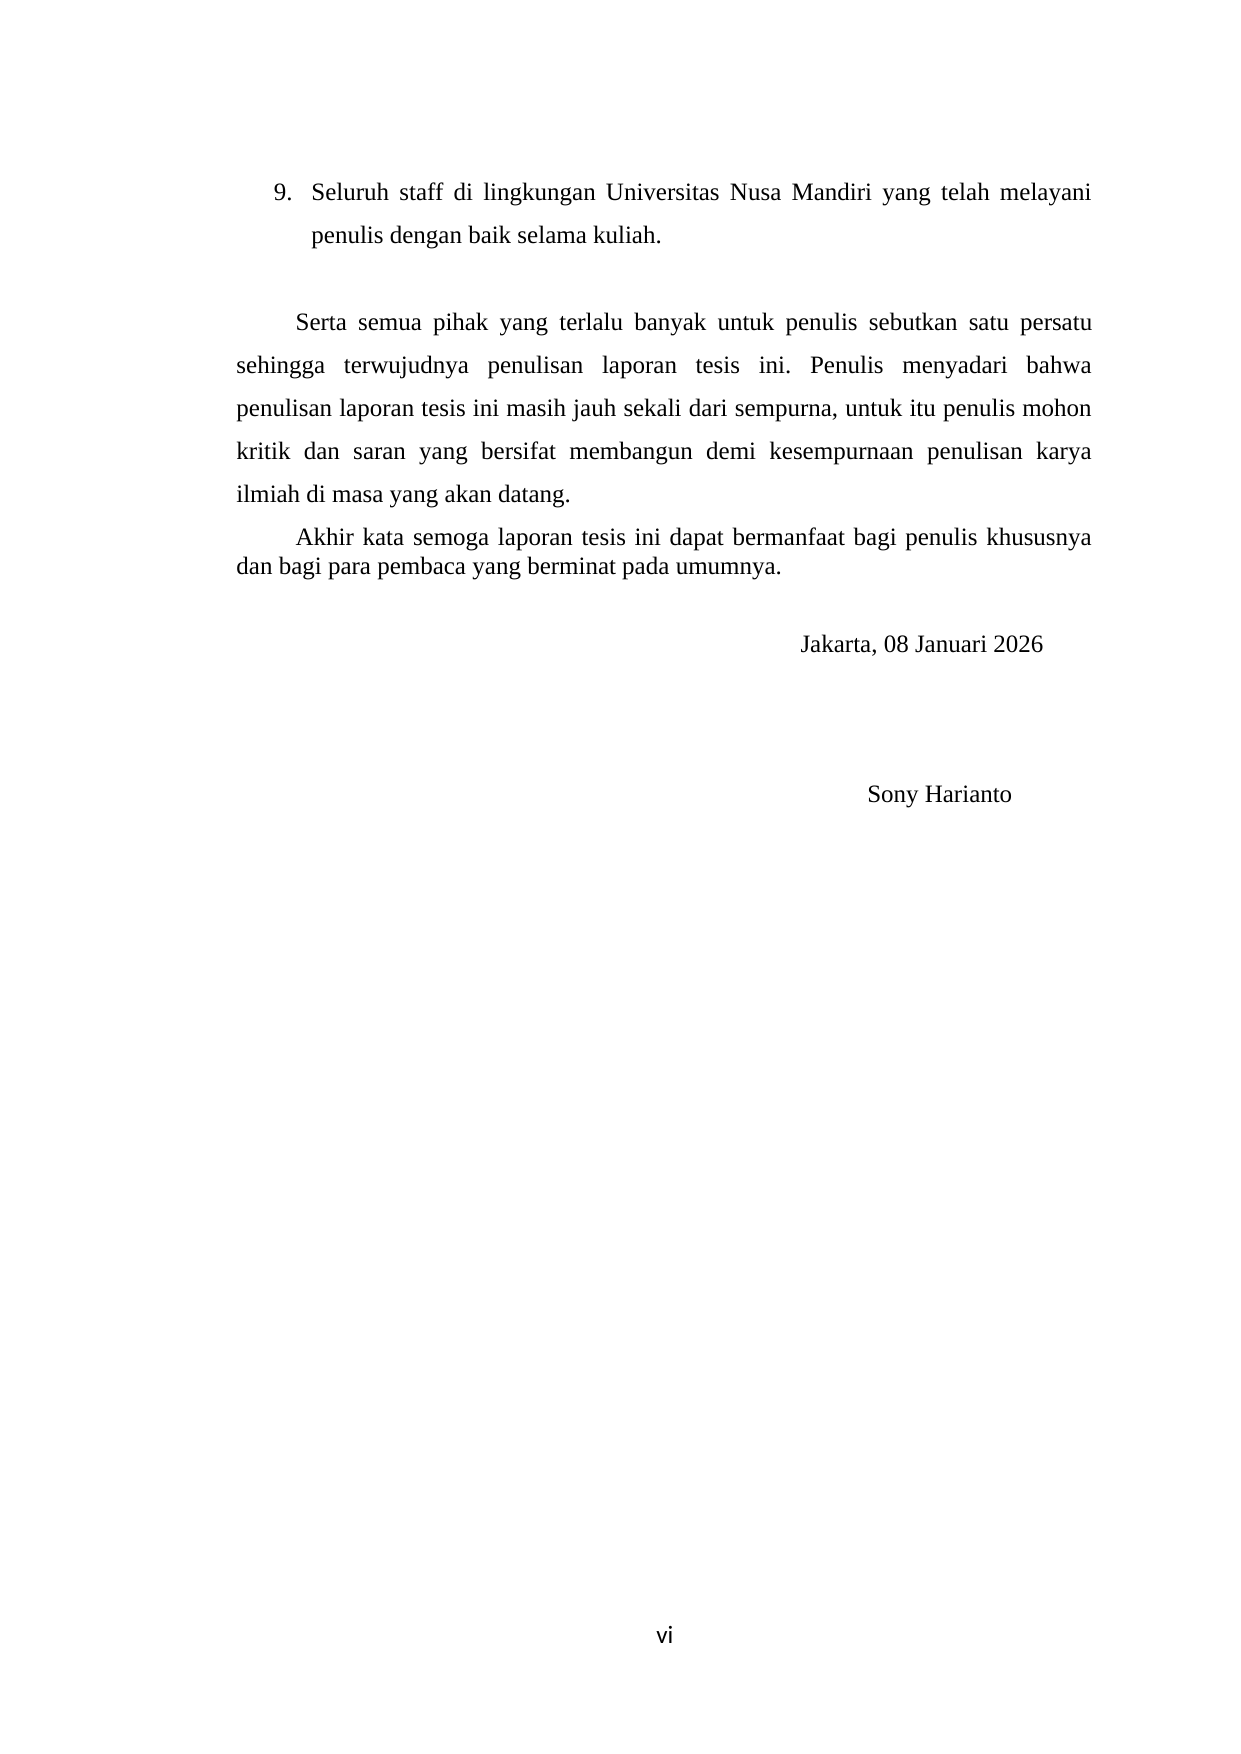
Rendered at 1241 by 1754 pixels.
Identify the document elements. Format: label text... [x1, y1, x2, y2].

list Seluruh staff di lingkungan Universitas Nusa Mandiri yang telah melayani penulis dengan baik selama kuliah. [274, 177, 1092, 249]
text Serta semua pihak yang terlalu banyak untuk penulis sebutkan satu persatu sehingga terwujudnya penulisan laporan tesis ini. Penulis menyadari bahwa penulisan laporan tesis ini masih jauh sekali dari sempurna, untuk itu penulis mohon kritik dan saran yang bersifat membangun demi kesempurnaan penulisan karya ilmiah di masa yang akan datang. [236, 307, 1092, 508]
text Akhir kata semoga laporan tesis ini dapat bermanfaat bagi penulis khususnya dan bagi para pembaca yang berminat pada umumnya. [236, 522, 1092, 580]
